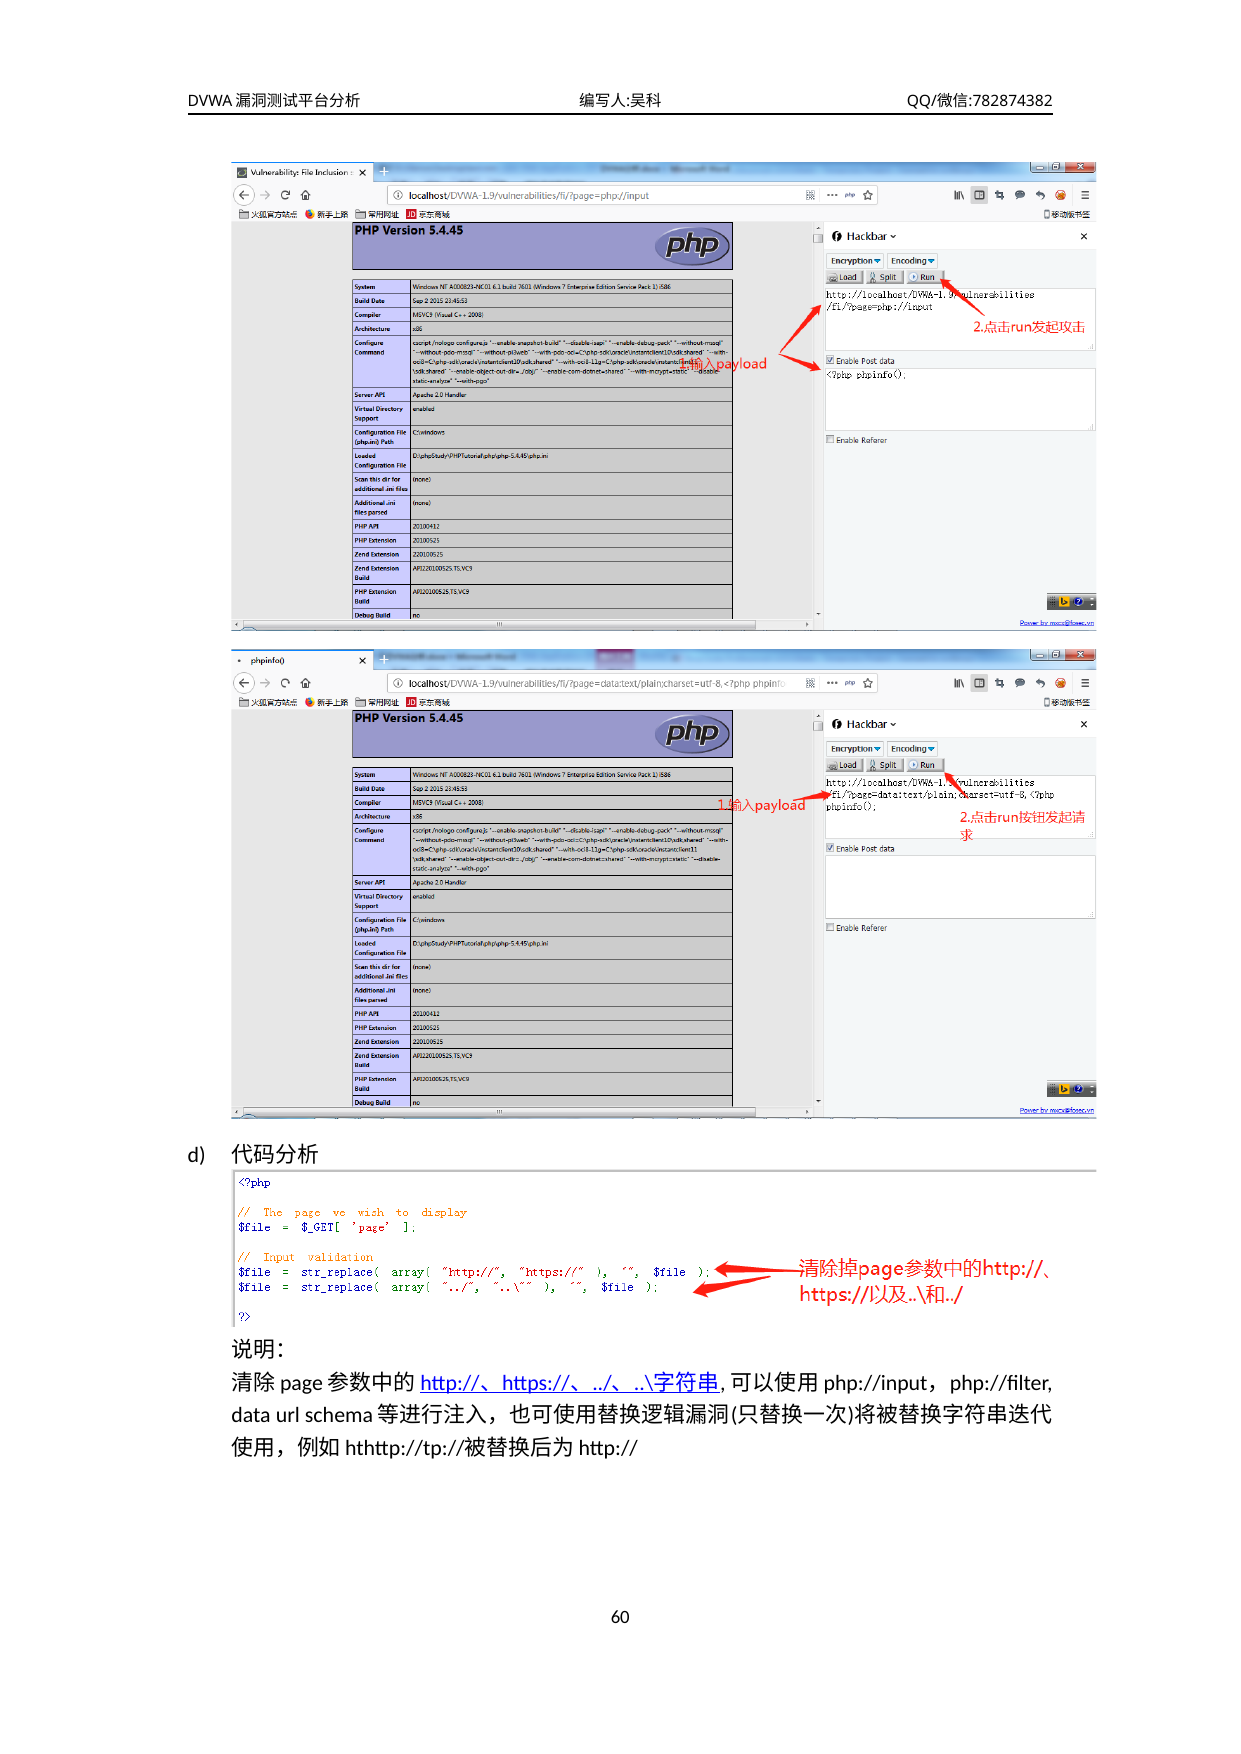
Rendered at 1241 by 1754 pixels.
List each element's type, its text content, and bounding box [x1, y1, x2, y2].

list 清除page参数中的http://、https://、../、..\字符串, 可以使用php://input，php://filter, data url schema等进行注入，也可使用替换逻辑漏洞(只替换一次)将被替换字符串迭代使用，例如hthttp://tp://被替换后为http:// [231, 1364, 1053, 1462]
list 代码分析 [187, 1137, 1053, 1169]
picture [231, 649, 1097, 1119]
list 说明： [231, 1332, 1053, 1364]
picture [231, 162, 1097, 631]
picture [231, 1169, 1097, 1327]
